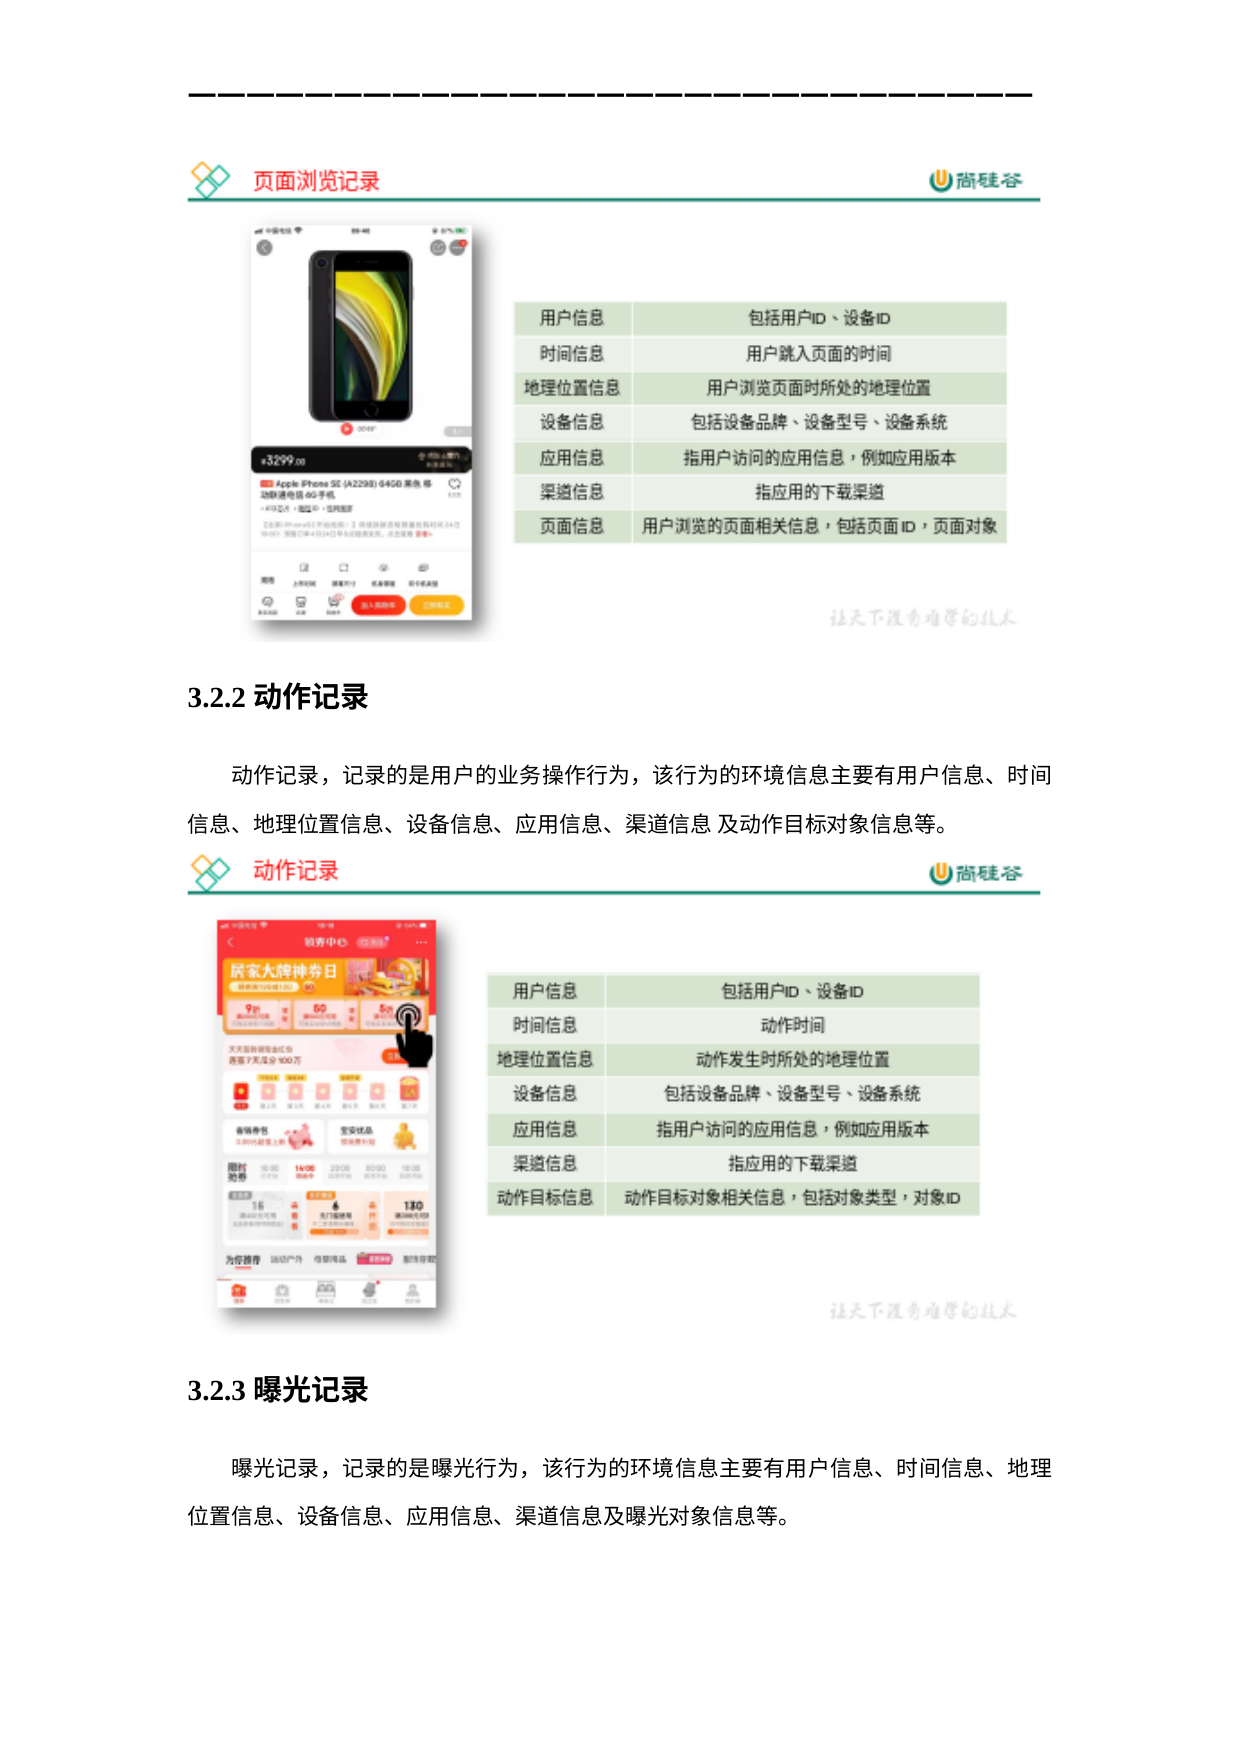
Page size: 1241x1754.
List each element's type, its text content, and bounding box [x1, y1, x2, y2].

text 动作记录，记录的是用户的业务操作行为，该行为的环境信息主要有用户信息、时间信息、地理位置信息、设备信息、应用信息、渠道信息 及动作目标对象信息等。 [187, 757, 1053, 839]
subtitle 3.2.3 曝光记录 [187, 1355, 1053, 1420]
text 曝光记录，记录的是曝光行为，该行为的环境信息主要有用户信息、时间信息、地理位置信息、设备信息、应用信息、渠道信息及曝光对象信息等。 [187, 1450, 1053, 1531]
subtitle 3.2.2 动作记录 [187, 662, 1053, 727]
